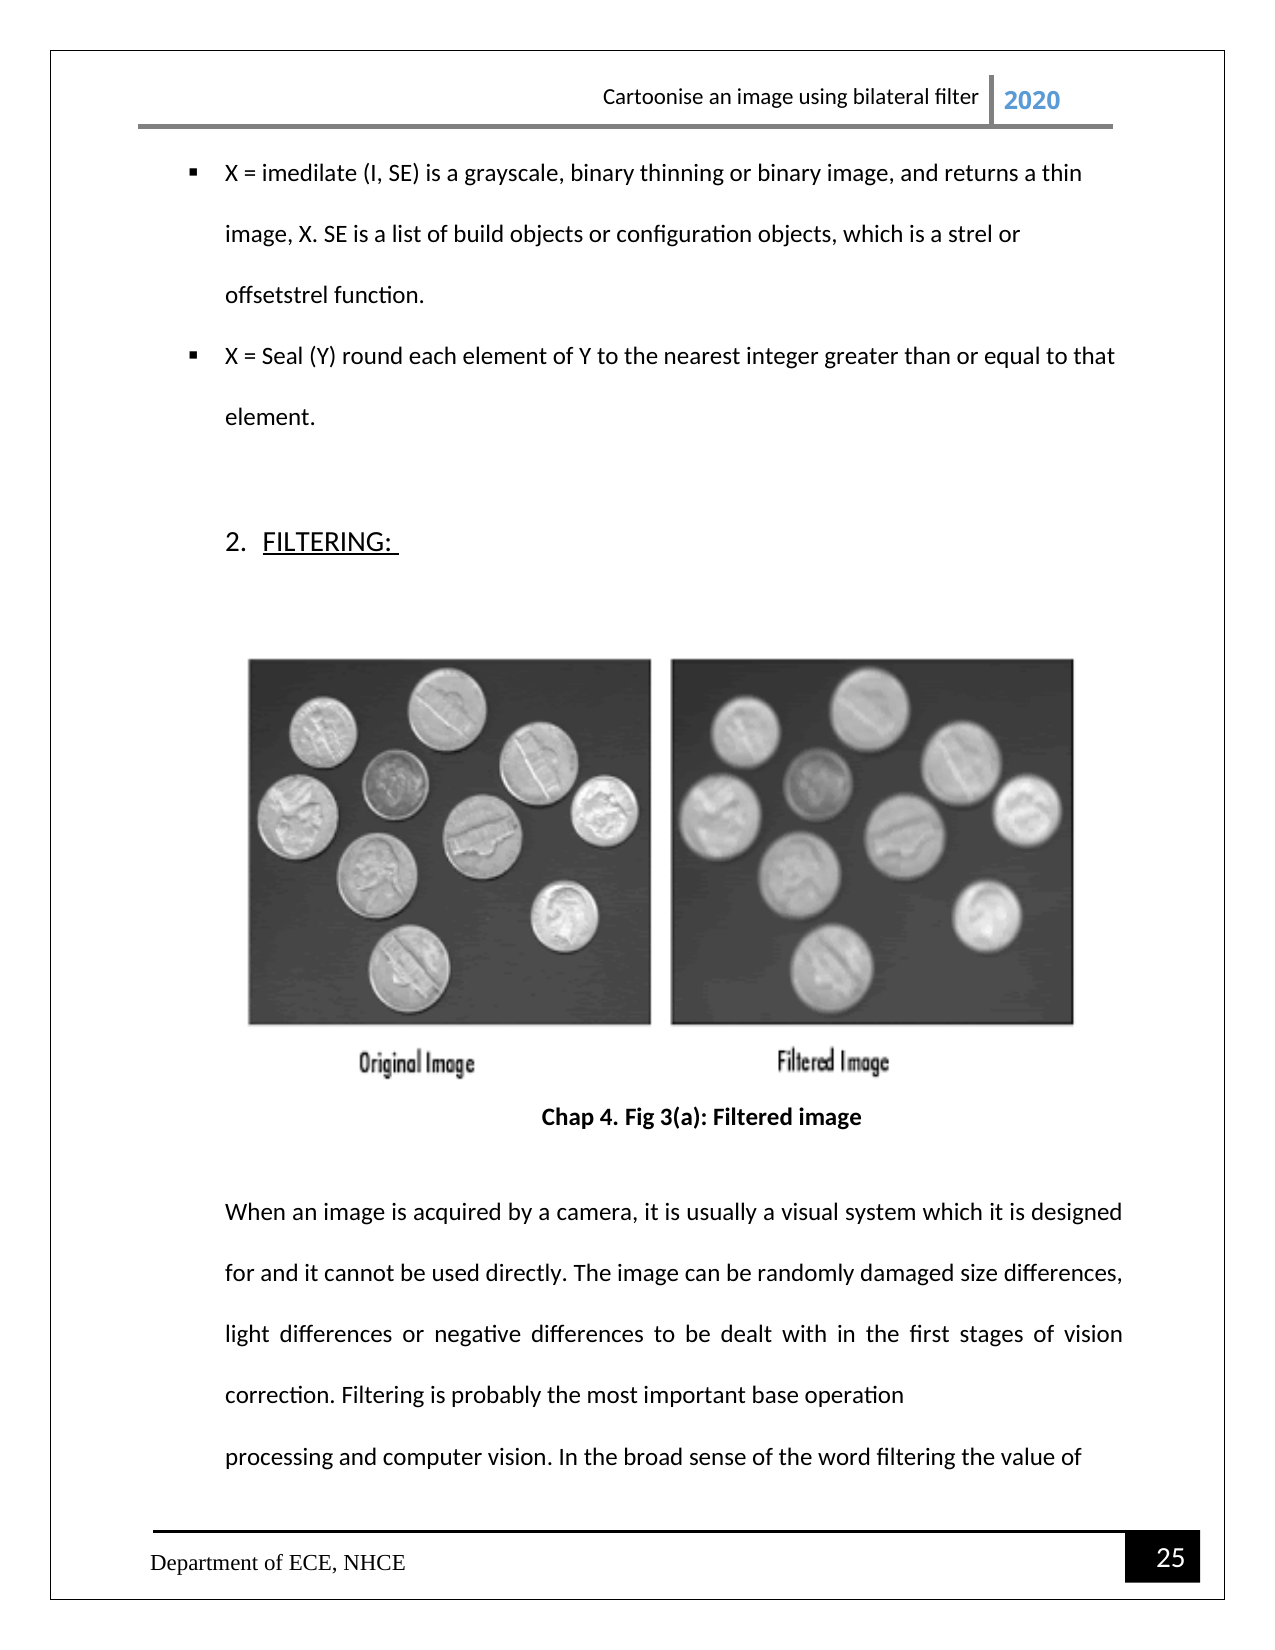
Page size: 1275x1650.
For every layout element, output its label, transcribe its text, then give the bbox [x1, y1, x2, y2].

list When an image is acquired by a camera, it is usually a visual system which it is designed for and it cannot be used directly. The image can be randomly damaged size differences, light differences or negative differences to be dealt with in the first stages of vision correction. Filtering is probably the most important base operation [225, 1197, 1125, 1410]
picture [1225, 651, 1231, 1088]
list Chap 4. Fig 3(a): Filtered image [225, 1101, 1125, 1132]
list FILTERING: [225, 523, 1125, 559]
list X = Seal (Y) round each element of Y to the nearest integer greater than or equal to that element. [187, 340, 1125, 431]
list processing and computer vision. In the broad sense of the word filtering the value of [225, 1441, 1125, 1471]
list X = imedilate (I, SE) is a grayscale, binary thinning or binary image, and returns a thin image, X. SE is a list of build objects or configuration objects, which is a strel or offsetstrel function. [187, 157, 1125, 309]
picture [225, 651, 1224, 1088]
